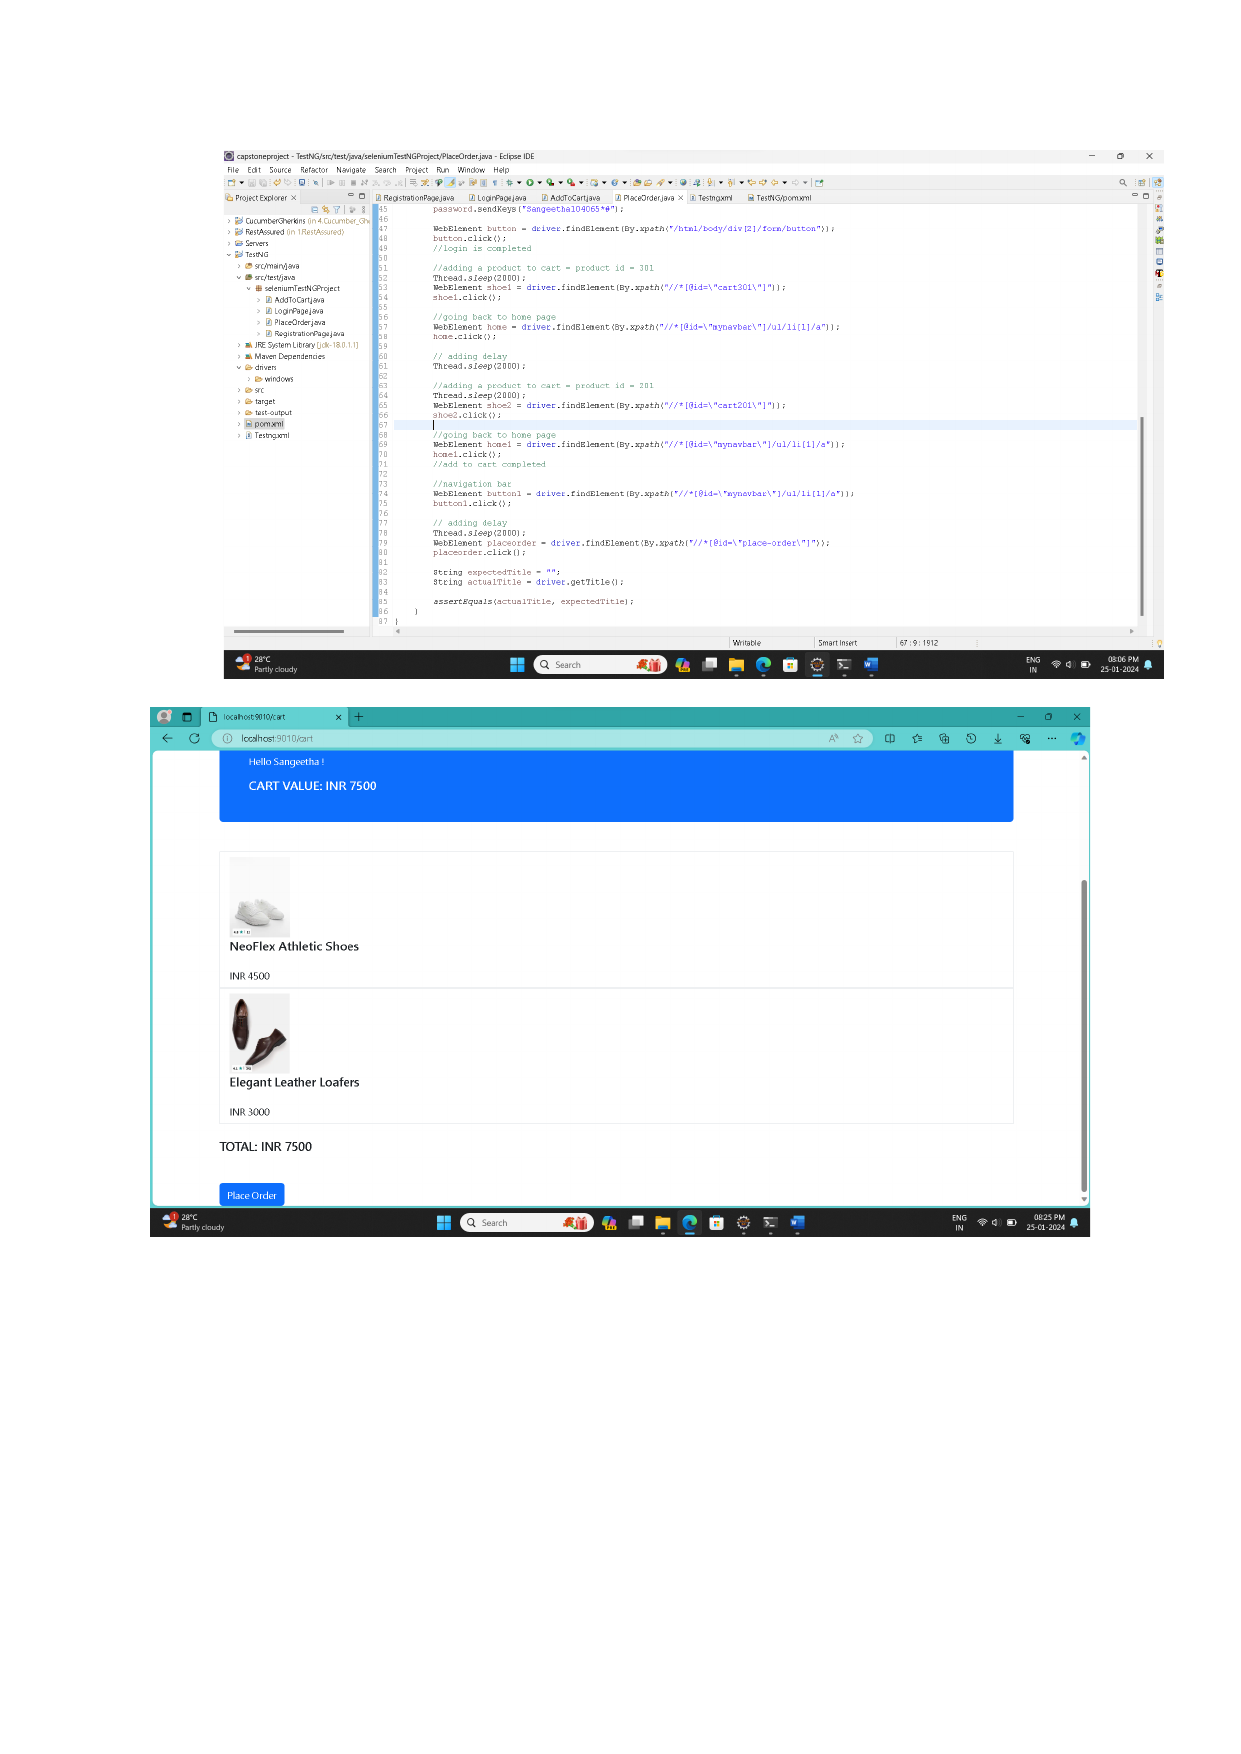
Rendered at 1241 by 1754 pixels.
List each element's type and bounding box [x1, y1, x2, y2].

picture [150, 707, 1091, 1237]
picture [223, 150, 1164, 679]
